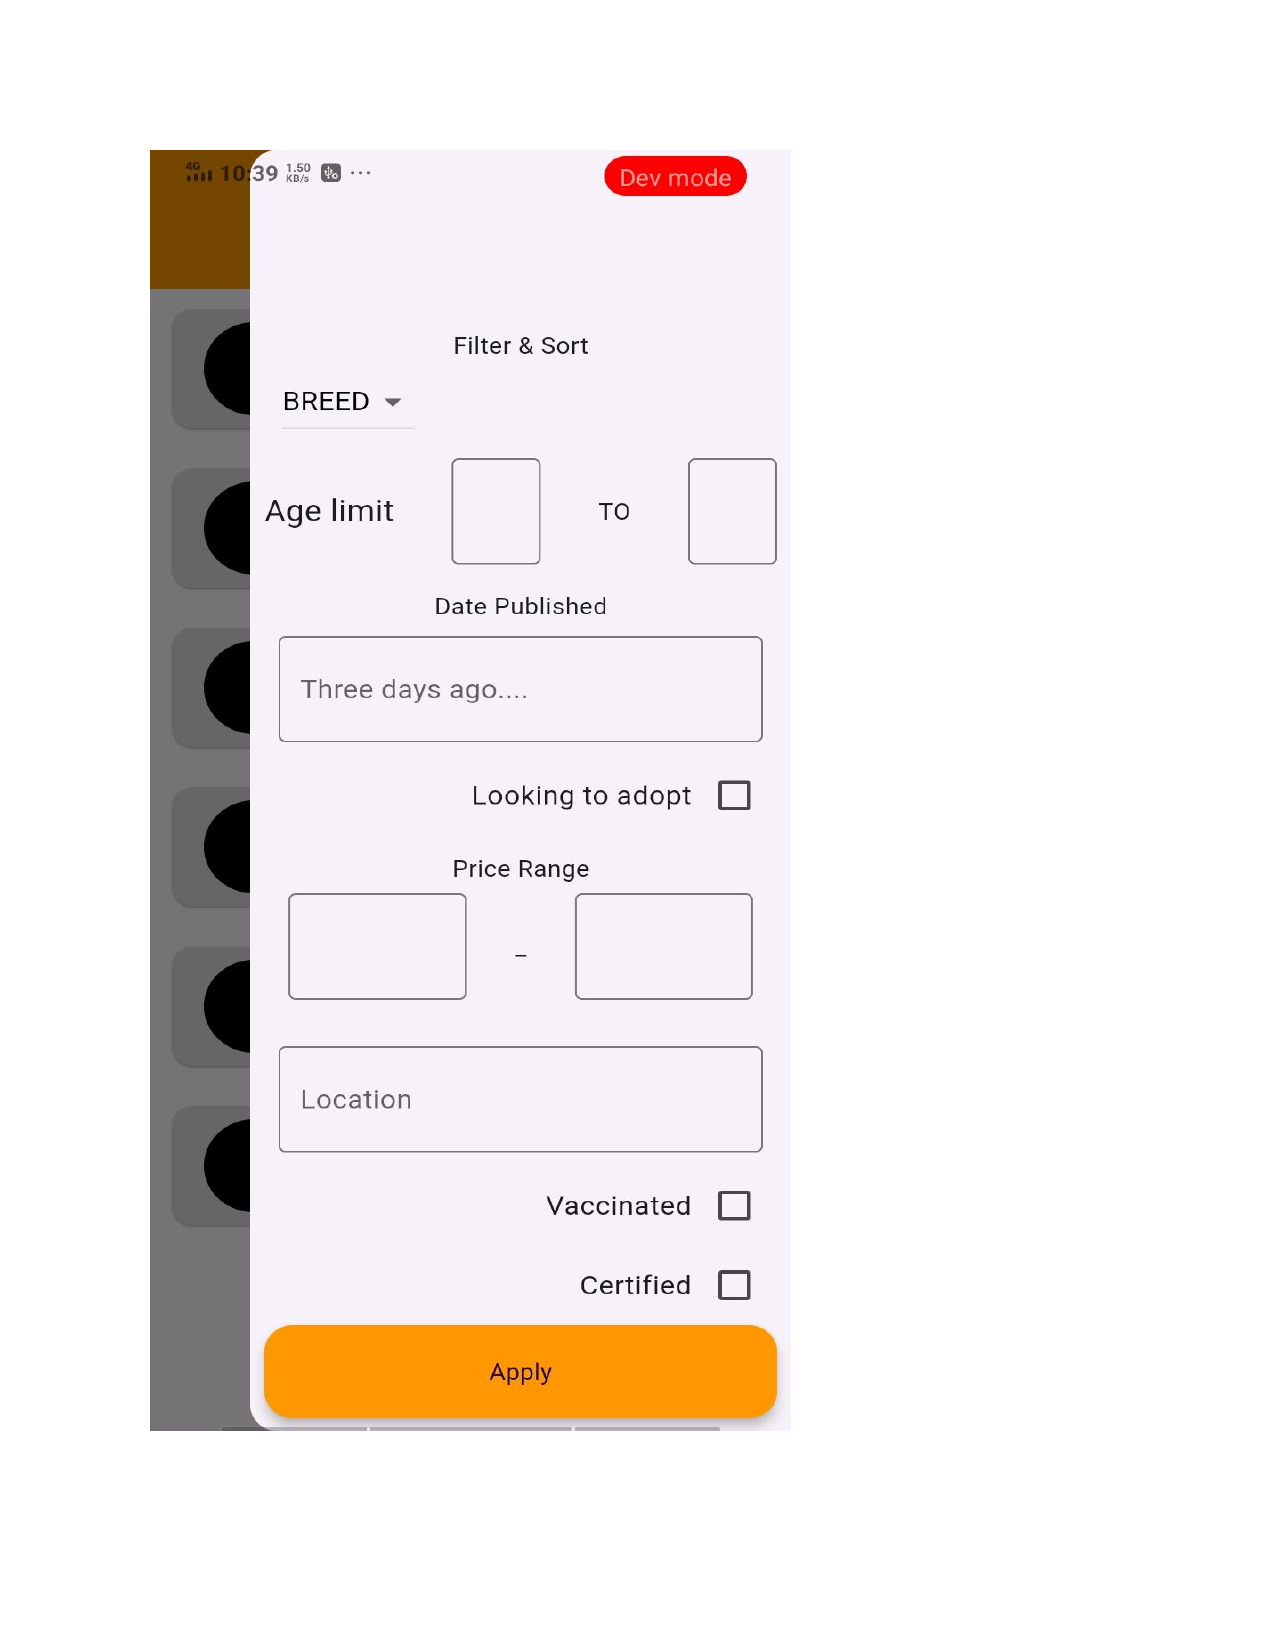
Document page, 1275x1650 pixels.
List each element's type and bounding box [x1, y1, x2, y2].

picture [150, 150, 791, 1431]
